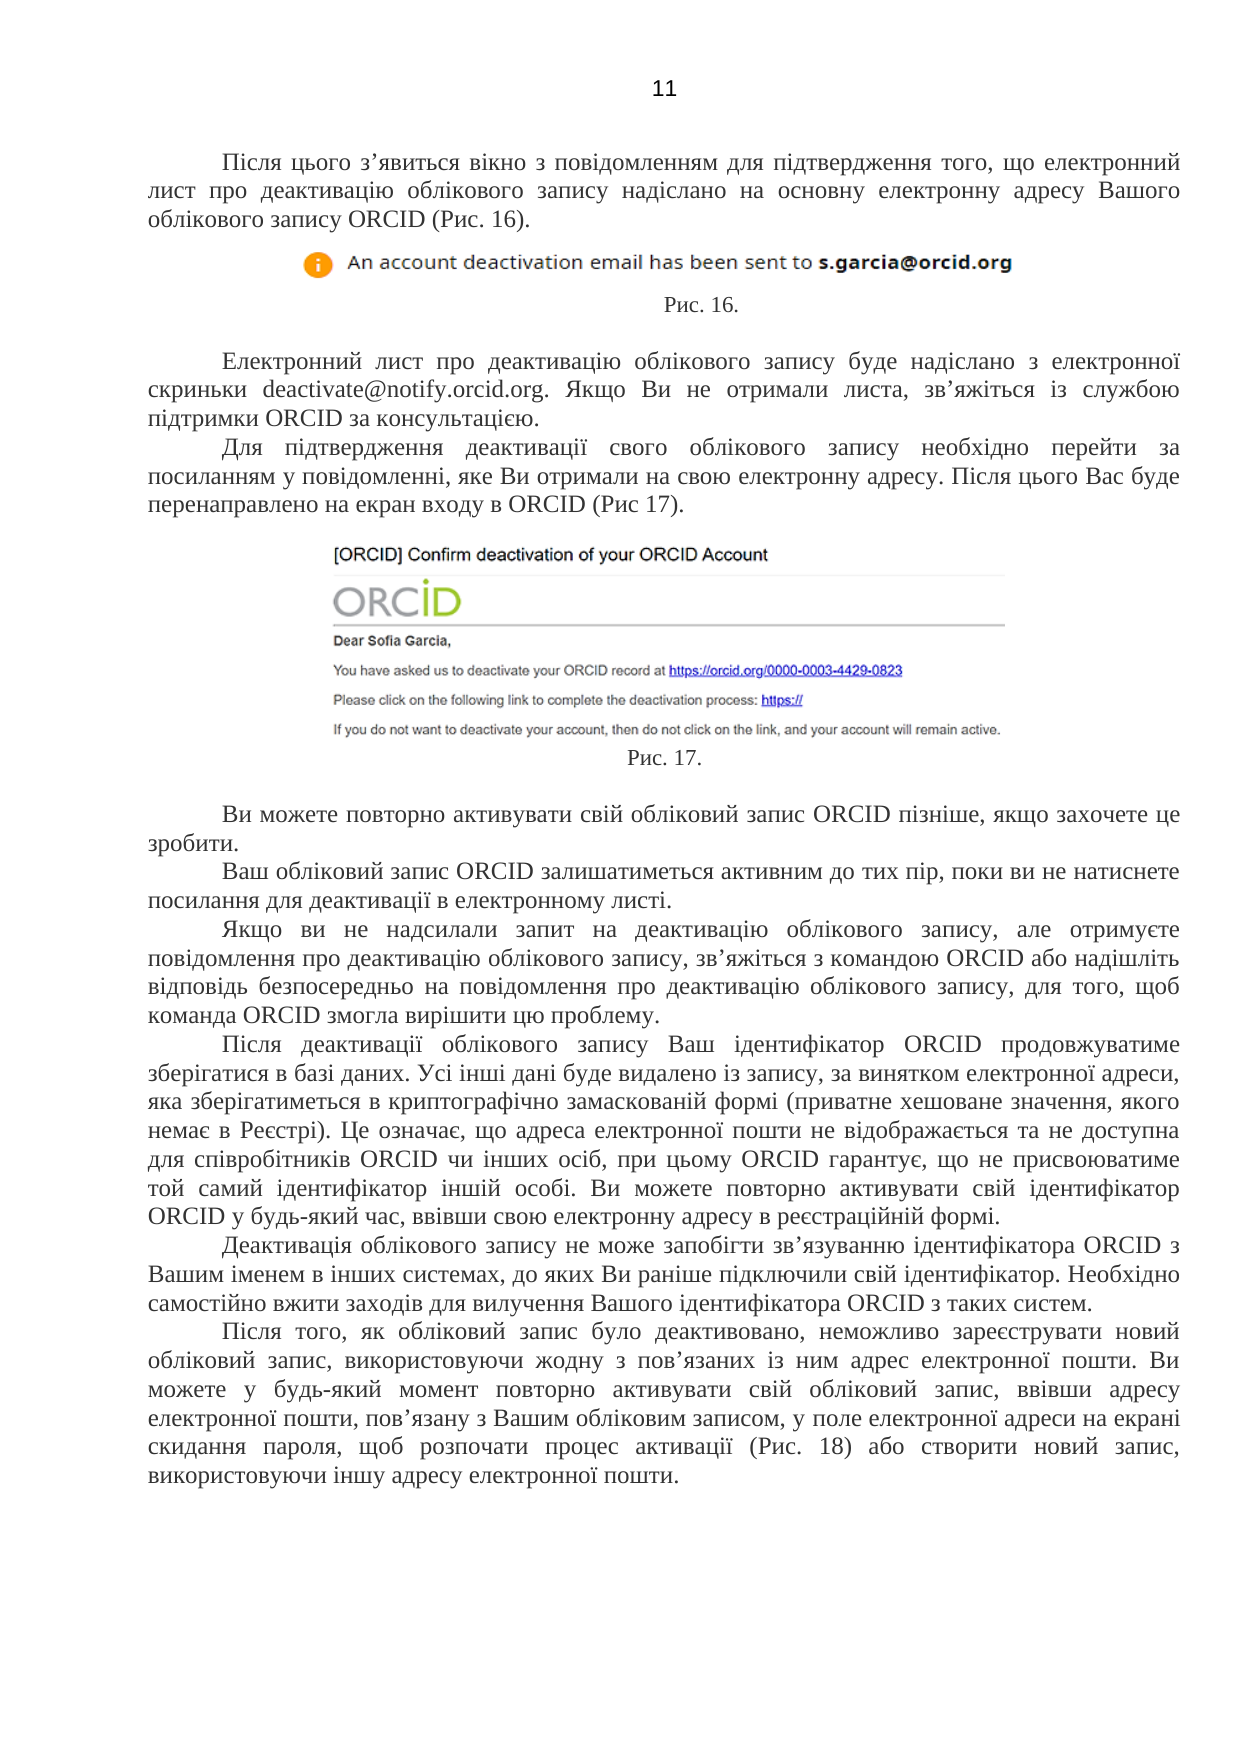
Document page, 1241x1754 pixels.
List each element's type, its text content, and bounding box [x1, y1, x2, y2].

text Електронний лист про деактивацію облікового запису буде надіслано з електронної скриньки deactivate@notify.orcid.org. Якщо Ви не отримали листа, зв’яжіться із службою підтримки ORCID за консультацією. [148, 346, 1181, 432]
text Ваш обліковий запис ORCID залишатиметься активним до тих пір, поки ви не натиснете посилання для деактивації в електронному листі. [148, 856, 1181, 914]
text Рис. 17. [148, 744, 1181, 770]
text Для підтвердження деактивації свого облікового запису необхідно перейти за посиланням у повідомленні, яке Ви отримали на свою електронну адресу. Після цього Вас буде перенаправлено на екран входу в ORCID (Рис 17). [148, 432, 1181, 518]
text Ви можете повторно активувати свій обліковий запис ORCID пізніше, якщо захочете це зробити. [148, 799, 1181, 856]
text Якщо ви не надсилали запит на деактивацію облікового запису, але отримуєте повідомлення про деактивацію облікового запису, зв’яжіться з командою ORCID або надішліть відповідь безпосередньо на повідомлення про деактивацію облікового запису, для того, щоб команда ORCID змогла вирішити цю проблему. [148, 914, 1181, 1029]
text Деактивація облікового запису не може запобігти зв’язуванню ідентифікатора ORCID з Вашим іменем в інших системах, до яких Ви раніше підключили свій ідентифікатор. Необхідно самостійно вжити заходів для вилучення Вашого ідентифікатора ORCID з таких систем. [148, 1230, 1181, 1316]
text Рис. 16. [148, 291, 1181, 317]
picture [289, 233, 1039, 291]
picture [324, 537, 1005, 743]
text Після цього з’явиться вікно з повідомленням для підтвердження того, що електронний лист про деактивацію облікового запису надіслано на основну електронну адресу Вашого облікового запису ORCID (Рис. 16). [148, 147, 1181, 233]
text Після деактивації облікового запису Ваш ідентифікатор ORCID продовжуватиме зберігатися в базі даних. Усі інші дані буде видалено із запису, за винятком електронної адреси, яка зберігатиметься в криптографічно замаскованій формі (приватне хешоване значення, якого немає в Реєстрі). Це означає, що адреса електронної пошти не відображається та не доступна для співробітників ORCID чи інших осіб, при цьому ORCID гарантує, що не присвоюватиме той самий ідентифікатор іншій особі. Ви можете повторно активувати свій ідентифікатор ORCID у будь-який час, ввівши свою електронну адресу в реєстраційній формі. [148, 1029, 1181, 1230]
text Після того, як обліковий запис було деактивовано, неможливо зареєструвати новий обліковий запис, використовуючи жодну з пов’язаних із ним адрес електронної пошти. Ви можете у будь-який момент повторно активувати свій обліковий запис, ввівши адресу електронної пошти, пов’язану з Вашим обліковим записом, у поле електронної адреси на екрані скидання пароля, щоб розпочати процес активації (Рис. 18) або створити новий запис, використовуючи іншу адресу електронної пошти. [148, 1316, 1181, 1489]
